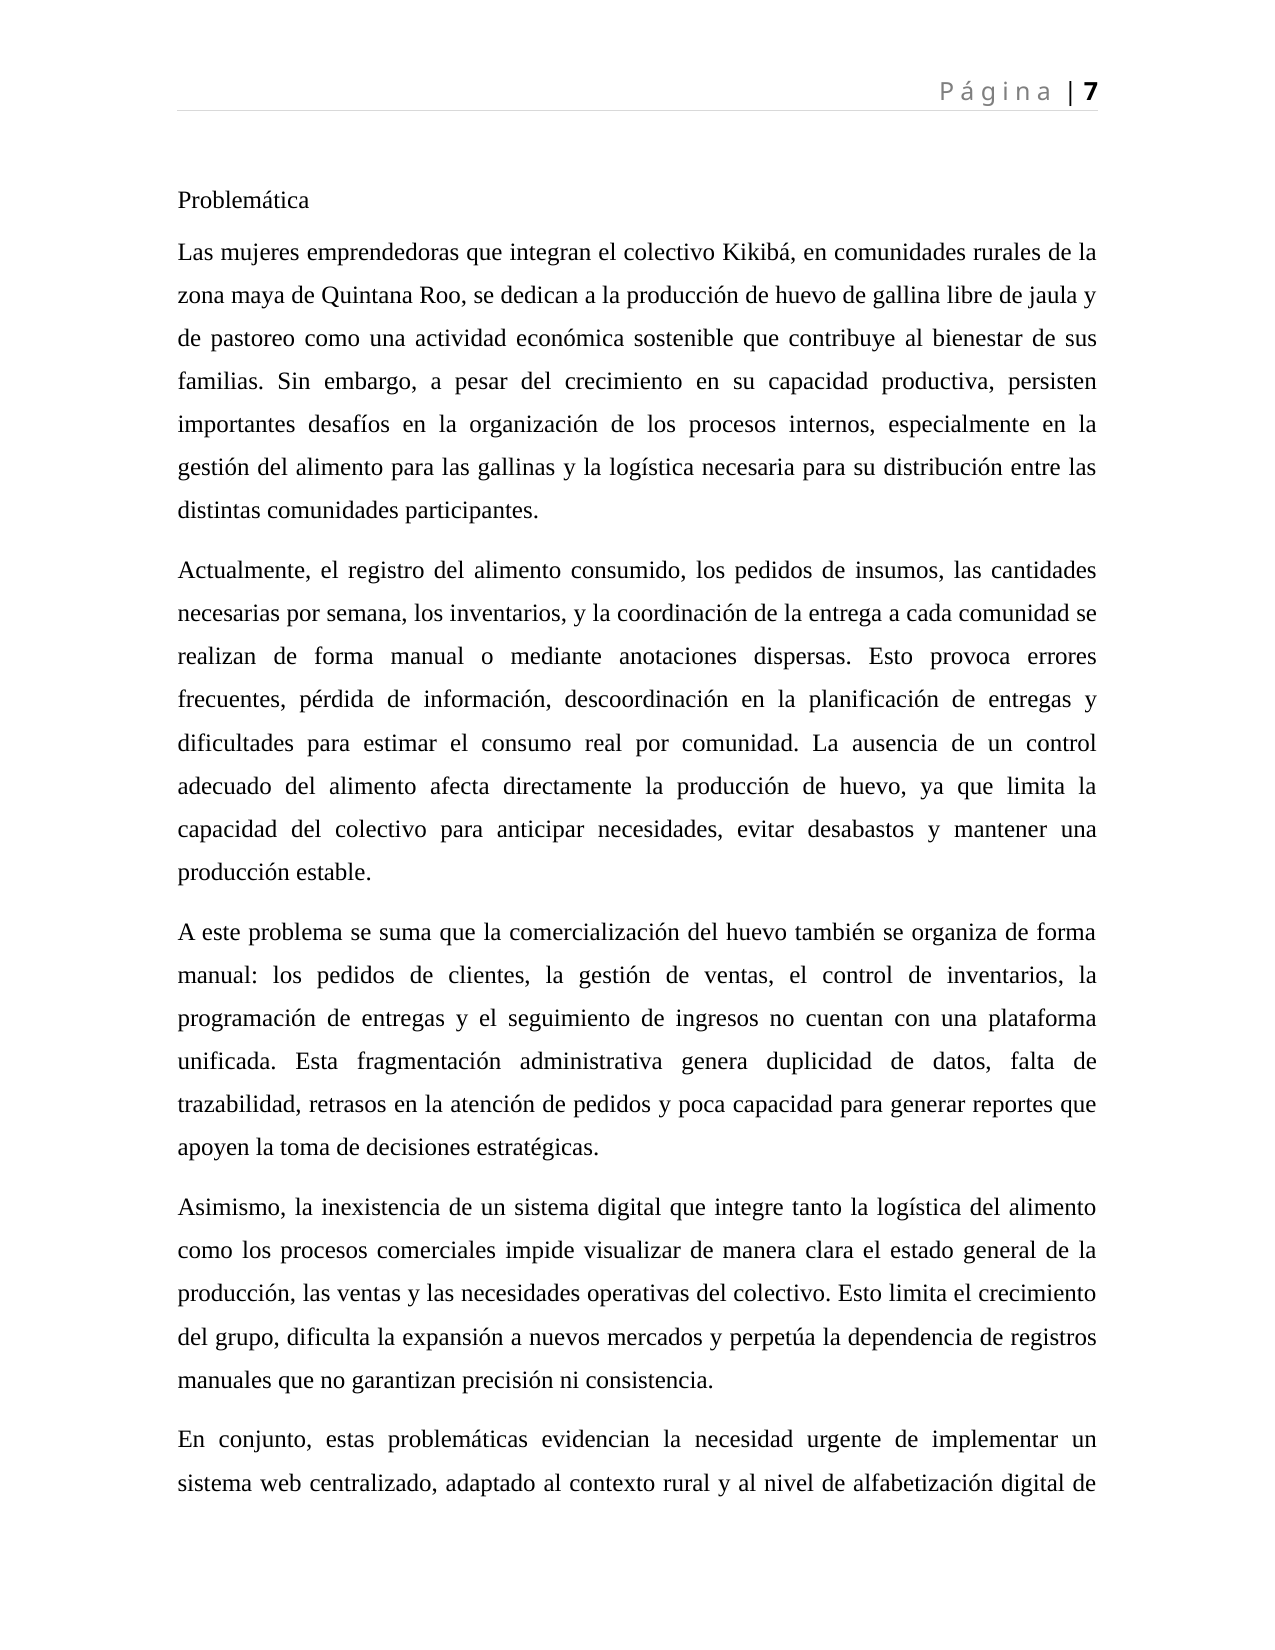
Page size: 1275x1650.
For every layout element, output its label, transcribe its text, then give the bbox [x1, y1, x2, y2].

text Las mujeres emprendedoras que integran el colectivo Kikibá, en comunidades rurales de la zona maya de Quintana Roo, se dedican a la producción de huevo de gallina libre de jaula y de pastoreo como una actividad económica sostenible que contribuye al bienestar de sus familias. Sin embargo, a pesar del crecimiento en su capacidad productiva, persisten importantes desafíos en la organización de los procesos internos, especialmente en la gestión del alimento para las gallinas y la logística necesaria para su distribución entre las distintas comunidades participantes. [177, 237, 1098, 524]
text Asimismo, la inexistencia de un sistema digital que integre tanto la logística del alimento como los procesos comerciales impide visualizar de manera clara el estado general de la producción, las ventas y las necesidades operativas del colectivo. Esto limita el crecimiento del grupo, dificulta la expansión a nuevos mercados y perpetúa la dependencia de registros manuales que no garantizan precisión ni consistencia. [177, 1192, 1098, 1393]
subtitle Problemática [177, 185, 1098, 214]
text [177, 1424, 1098, 1496]
text A este problema se suma que la comercialización del huevo también se organiza de forma manual: los pedidos de clientes, la gestión de ventas, el control de inventarios, la programación de entregas y el seguimiento de ingresos no cuentan con una plataforma unificada. Esta fragmentación administrativa genera duplicidad de datos, falta de trazabilidad, retrasos en la atención de pedidos y poca capacidad para generar reportes que apoyen la toma de decisiones estratégicas. [177, 917, 1098, 1161]
text Actualmente, el registro del alimento consumido, los pedidos de insumos, las cantidades necesarias por semana, los inventarios, y la coordinación de la entrega a cada comunidad se realizan de forma manual o mediante anotaciones dispersas. Esto provoca errores frecuentes, pérdida de información, descoordinación en la planificación de entregas y dificultades para estimar el consumo real por comunidad. La ausencia de un control adecuado del alimento afecta directamente la producción de huevo, ya que limita la capacidad del colectivo para anticipar necesidades, evitar desabastos y mantener una producción estable. [177, 555, 1098, 886]
